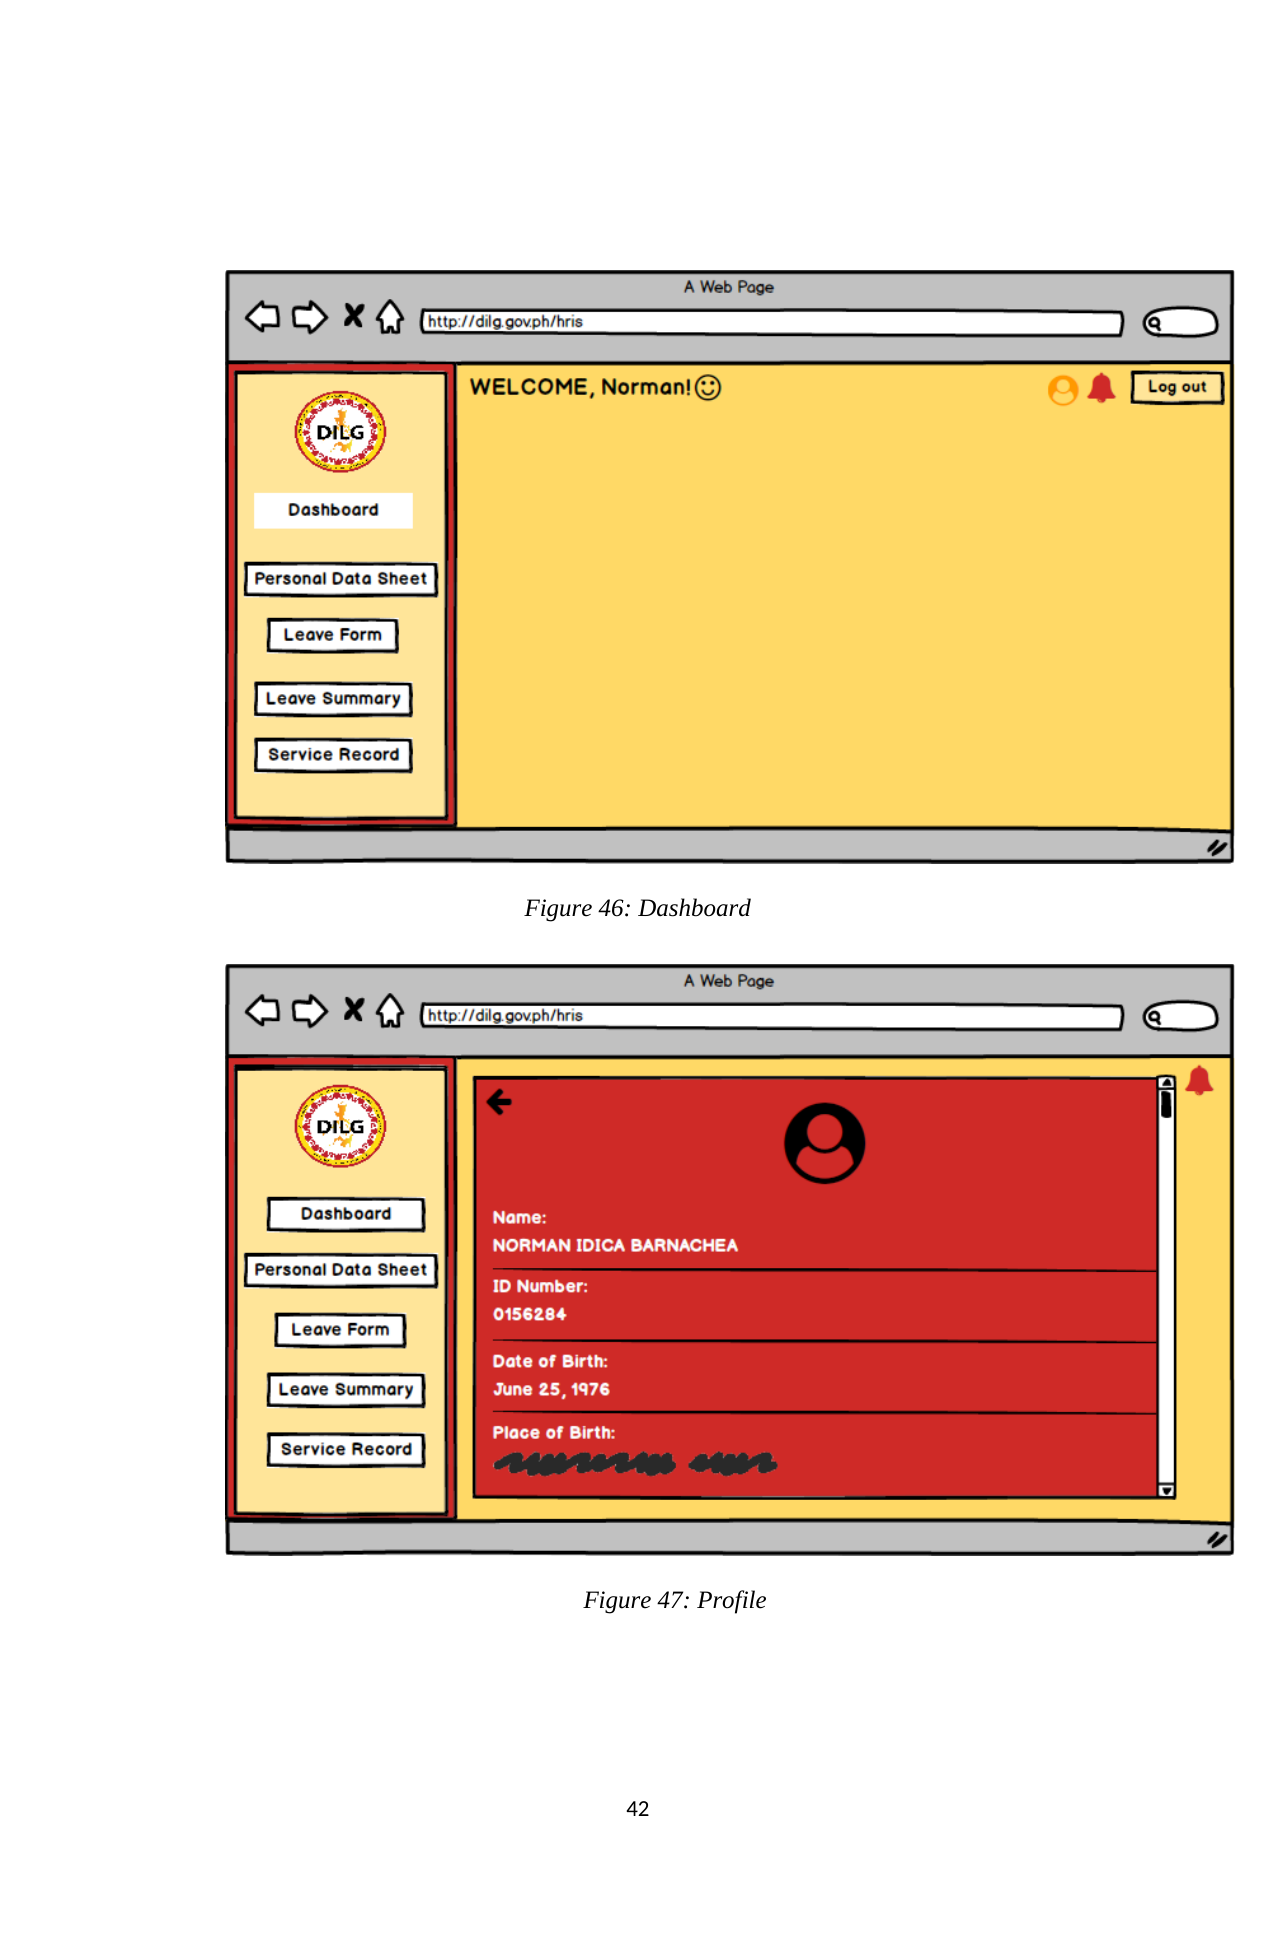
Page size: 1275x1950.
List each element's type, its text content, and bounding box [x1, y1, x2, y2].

text Figure 47: Profile [225, 1585, 1125, 1614]
text Figure 46: Dashboard [150, 892, 1125, 922]
picture [225, 964, 1235, 1556]
picture [225, 270, 1235, 864]
